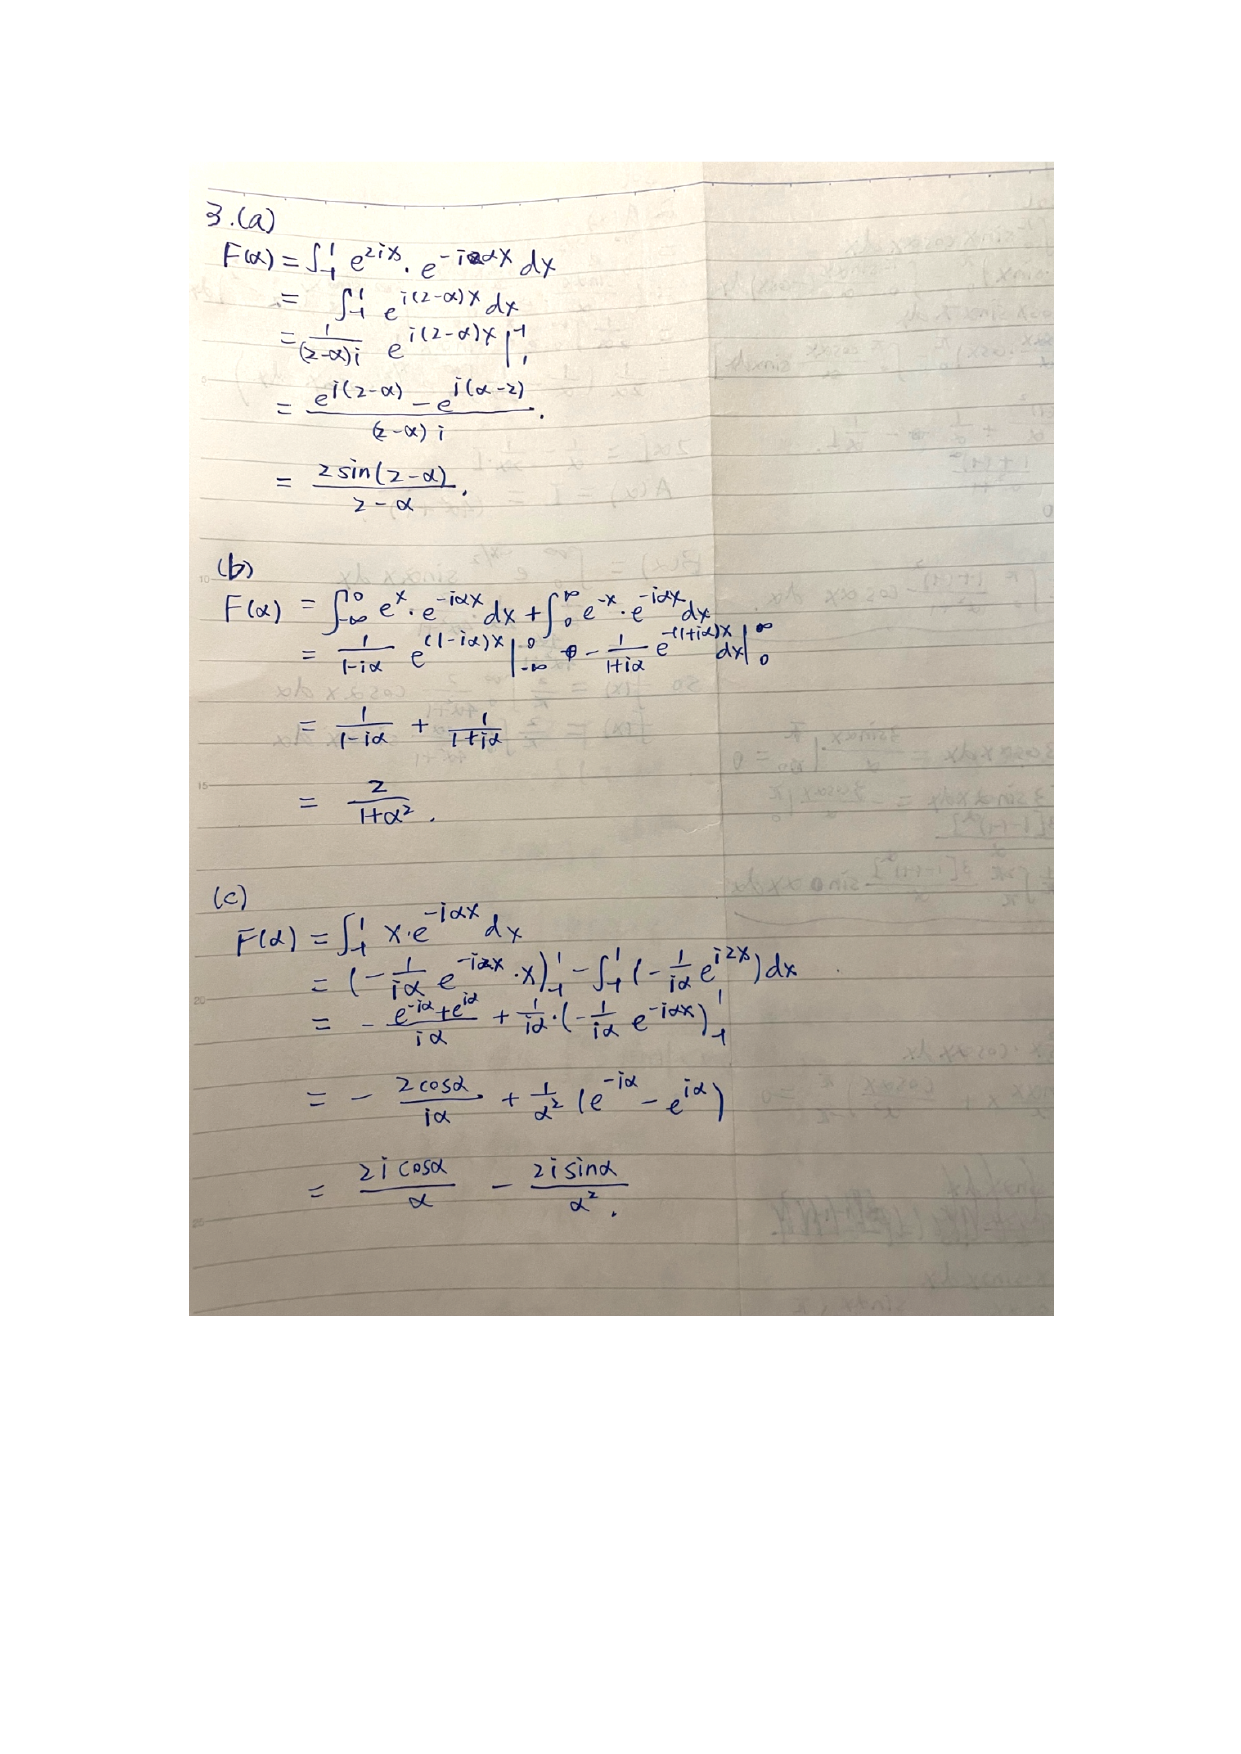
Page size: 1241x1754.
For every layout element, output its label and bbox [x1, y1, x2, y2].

picture [189, 163, 1054, 1315]
